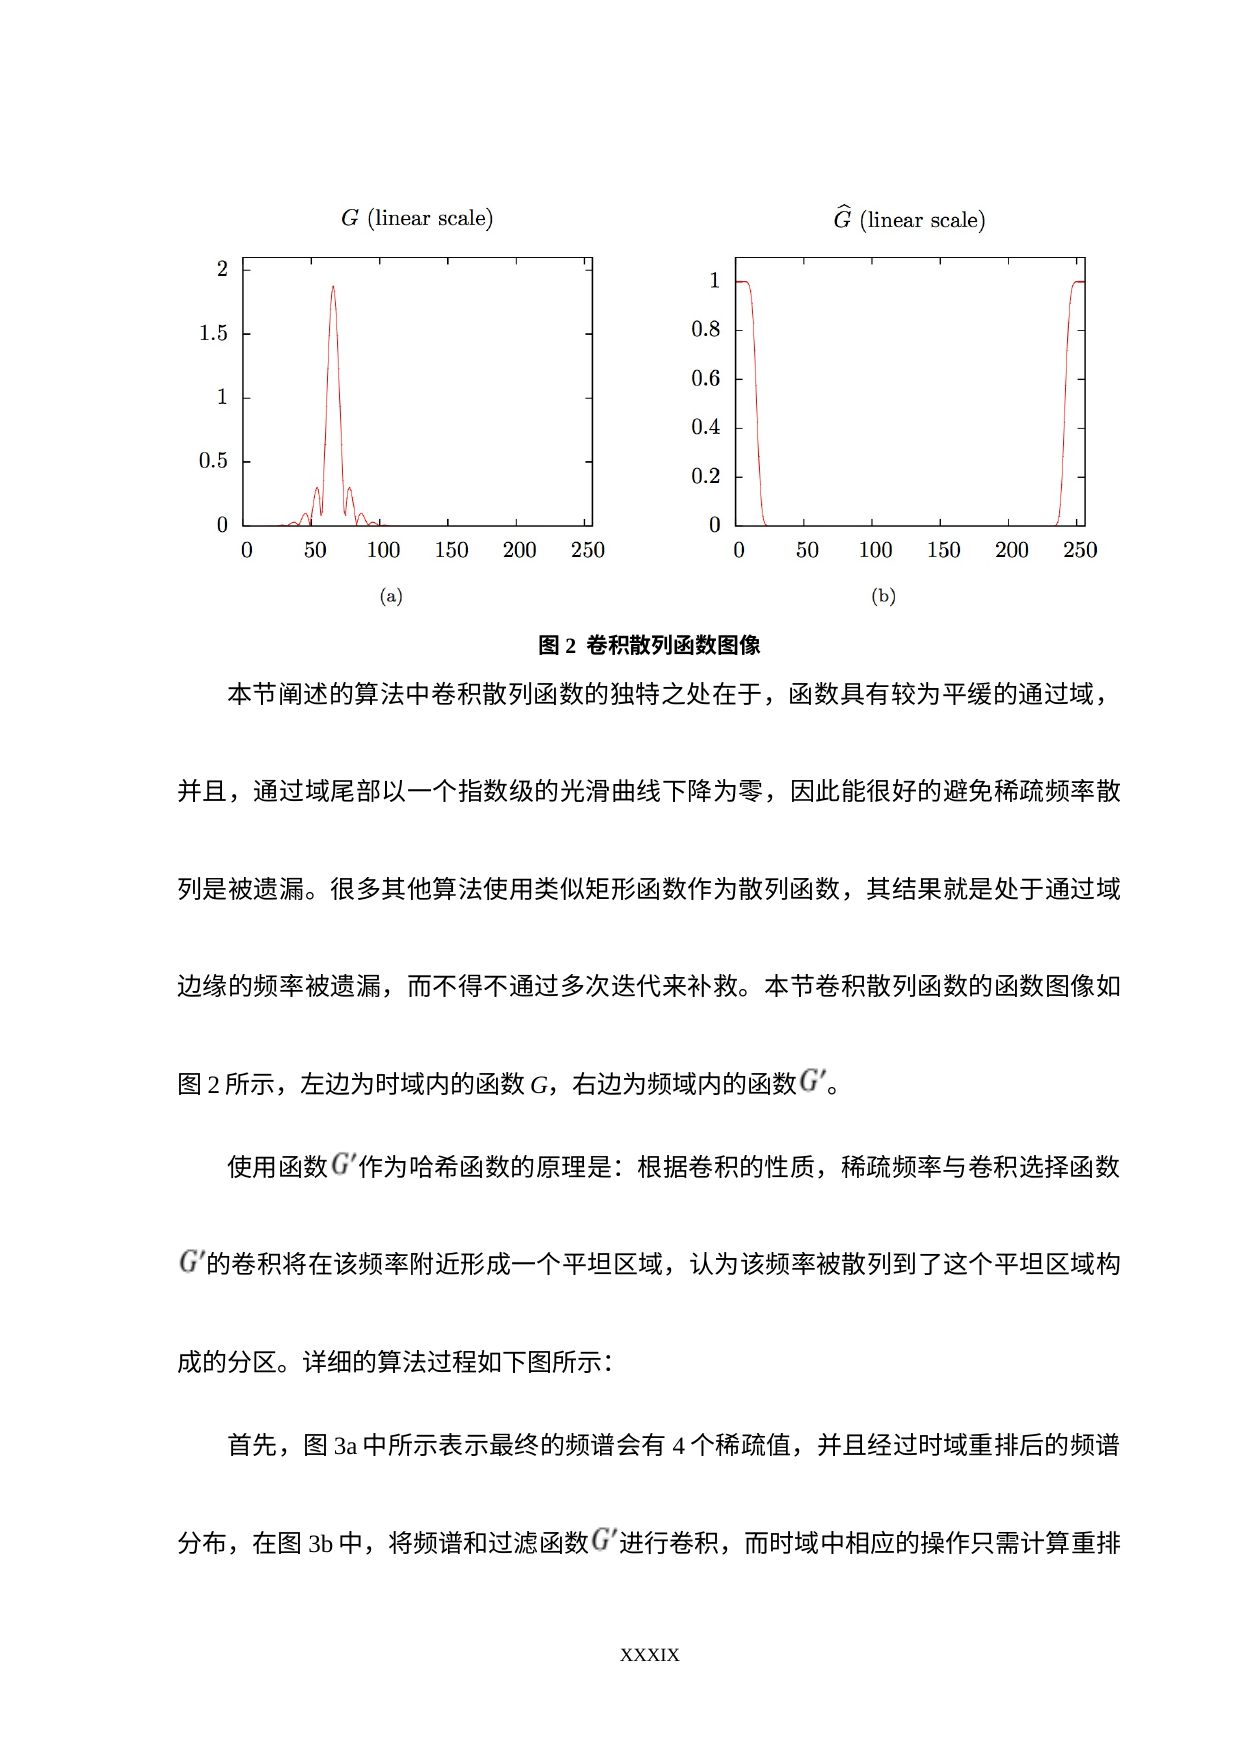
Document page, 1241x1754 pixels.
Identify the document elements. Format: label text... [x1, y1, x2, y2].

text 图 2 卷积散列函数图像 [177, 627, 1122, 660]
text 使用函数作为哈希函数的原理是：根据卷积的性质，稀疏频率与卷积选择函数的卷积将在该频率附近形成一个平坦区域，认为该频率被散列到了这个平坦区域构成的分区。详细的算法过程如下图所示： [177, 1133, 1122, 1393]
text 本节阐述的算法中卷积散列函数的独特之处在于，函数具有较为平缓的通过域，并且，通过域尾部以一个指数级的光滑曲线下降为零，因此能很好的避免稀疏频率散列是被遗漏。很多其他算法使用类似矩形函数作为散列函数，其结果就是处于通过域边缘的频率被遗漏，而不得不通过多次迭代来补救。本节卷积散列函数的函数图像如图2所示，左边为时域内的函数G，右边为频域内的函数。 [177, 660, 1122, 1115]
picture [177, 192, 1123, 615]
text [177, 1411, 1122, 1574]
